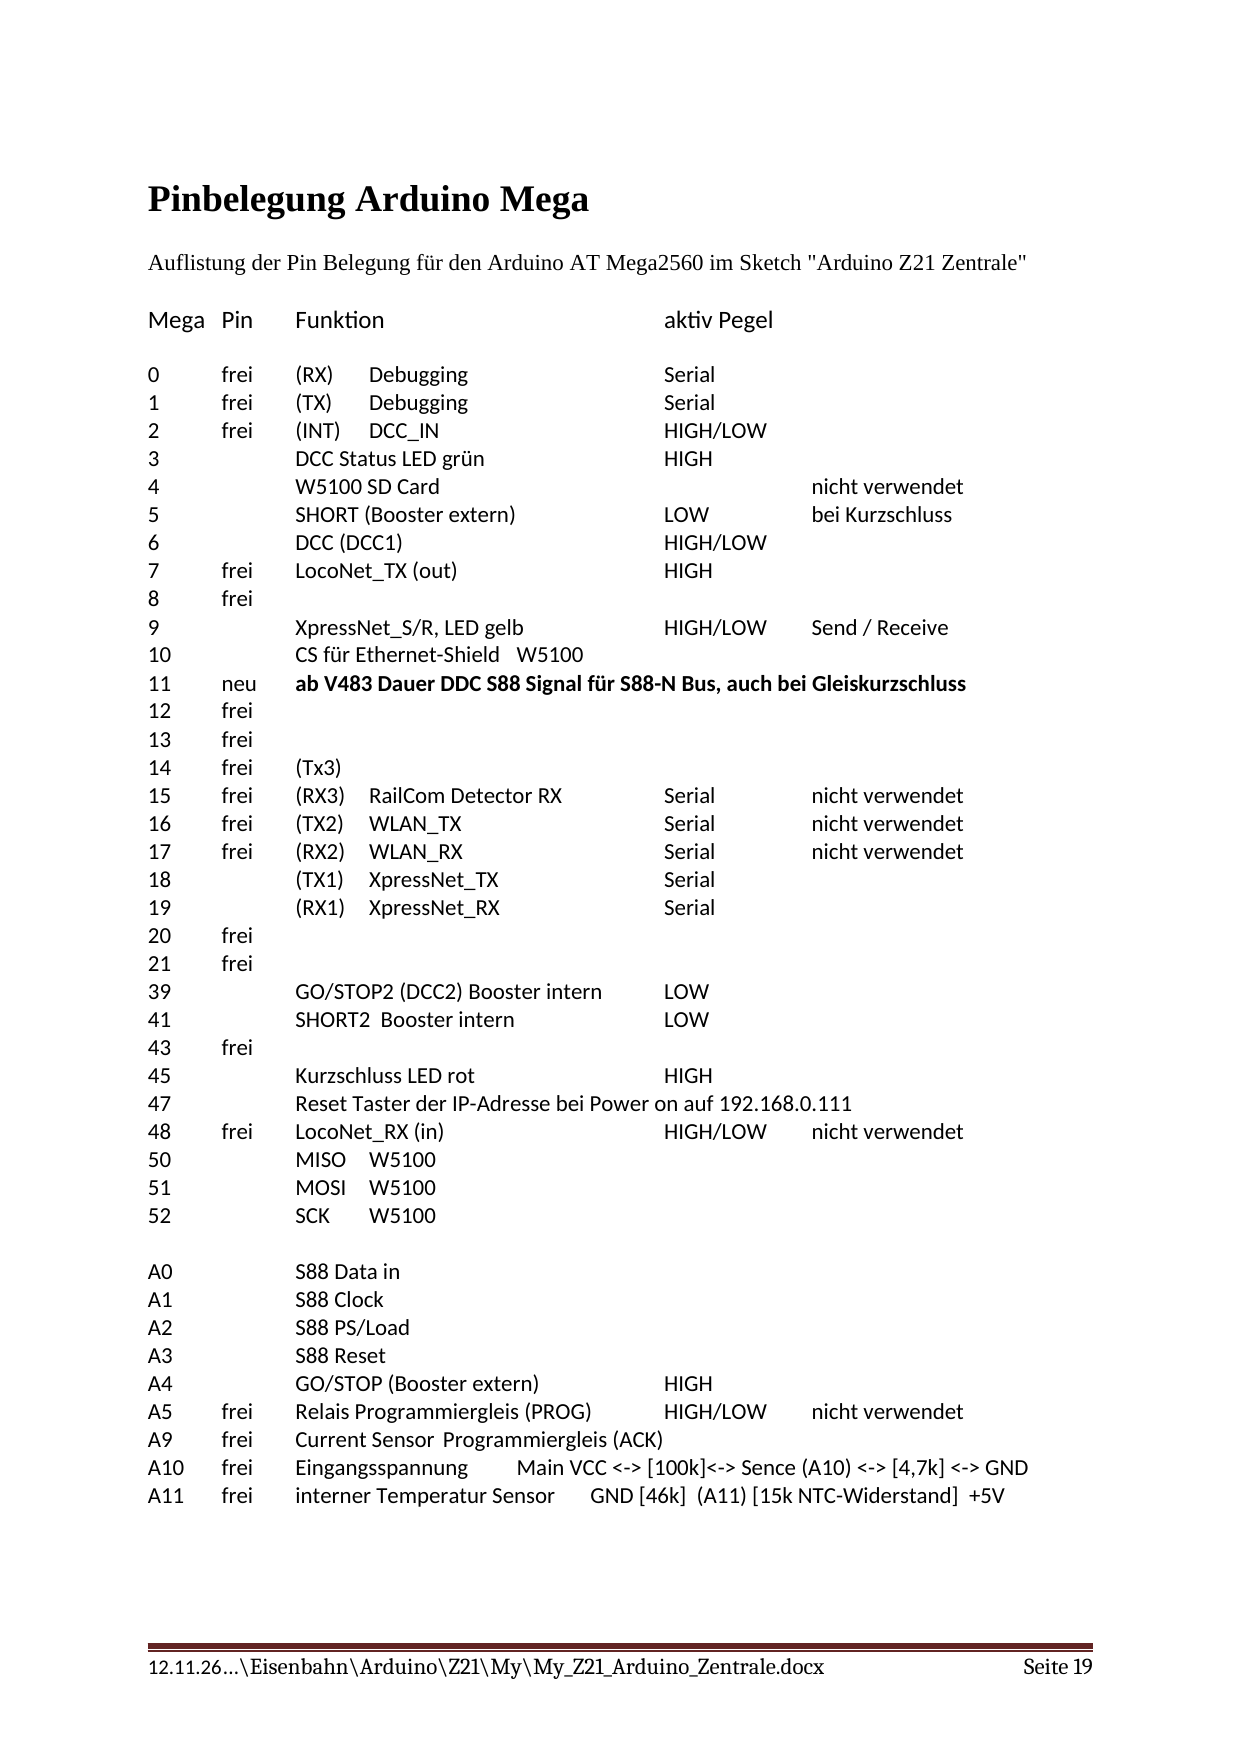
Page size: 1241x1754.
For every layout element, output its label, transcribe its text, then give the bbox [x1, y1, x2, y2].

text 52 SCK W5100 [148, 1201, 1093, 1229]
text 47 Reset Taster der IP-Adresse bei Power on auf 192.168.0.111 [148, 1089, 1093, 1117]
text 5 SHORT (Booster extern) LOW bei Kurzschluss [148, 501, 1093, 528]
text 1 frei (TX) Debugging Serial [148, 388, 1093, 416]
text 17 frei (RX2) WLAN_RX Serial nicht verwendet [148, 837, 1093, 865]
text 15 frei (RX3) RailCom Detector RX Serial nicht verwendet [148, 781, 1093, 809]
text 51 MOSI W5100 [148, 1173, 1093, 1201]
text 8 frei [148, 584, 1093, 613]
text 11 neu ab V483 Dauer DDC S88 Signal für S88-N Bus, auch bei Gleiskurzschluss [148, 669, 1093, 697]
text 16 frei (TX2) WLAN_TX Serial nicht verwendet [148, 809, 1093, 837]
text 41 SHORT2 Booster intern LOW [148, 1005, 1093, 1033]
text A3 S88 Reset [148, 1341, 1093, 1369]
subtitle Pinbelegung Arduino Mega [148, 177, 1093, 220]
text A0 S88 Data in [148, 1257, 1093, 1285]
text A5 frei Relais Programmiergleis (PROG) HIGH/LOW nicht verwendet [148, 1397, 1093, 1425]
text A1 S88 Clock [148, 1285, 1093, 1313]
text A10 frei Eingangsspannung Main VCC <-> [100k]<-> Sence (A10) <-> [4,7k] <-> GND [148, 1453, 1093, 1481]
text A11 frei interner Temperatur Sensor GND [46k] (A11) [15k NTC-Widerstand] +5V [148, 1481, 1093, 1509]
text 12 frei [148, 697, 1093, 725]
text 13 frei [148, 725, 1093, 753]
text A4 GO/STOP (Booster extern) HIGH [148, 1369, 1093, 1397]
text A9 frei Current Sensor Programmiergleis (ACK) [148, 1425, 1093, 1453]
text 10 CS für Ethernet-Shield W5100 [148, 641, 1093, 669]
text 2 frei (INT) DCC_IN HIGH/LOW [148, 416, 1093, 444]
text 7 frei LocoNet_TX (out) HIGH [148, 557, 1093, 584]
text 9 XpressNet_S/R, LED gelb HIGH/LOW Send / Receive [148, 613, 1093, 641]
text 6 DCC (DCC1) HIGH/LOW [148, 528, 1093, 557]
text 45 Kurzschluss LED rot HIGH [148, 1061, 1093, 1089]
text 4 W5100 SD Card nicht verwendet [148, 472, 1093, 501]
text 3 DCC Status LED grün HIGH [148, 444, 1093, 472]
text 39 GO/STOP2 (DCC2) Booster intern LOW [148, 977, 1093, 1005]
text 21 frei [148, 949, 1093, 977]
text 43 frei [148, 1033, 1093, 1061]
text 14 frei (Tx3) [148, 753, 1093, 781]
text Mega Pin Funktion aktiv Pegel [148, 304, 1093, 335]
text A2 S88 PS/Load [148, 1313, 1093, 1341]
text 18 (TX1) XpressNet_TX Serial [148, 865, 1093, 893]
text 50 MISO W5100 [148, 1145, 1093, 1173]
text 0 frei (RX) Debugging Serial [148, 360, 1093, 388]
text 20 frei [148, 921, 1093, 949]
text 19 (RX1) XpressNet_RX Serial [148, 893, 1093, 921]
text Auflistung der Pin Belegung für den Arduino AT Mega2560 im Sketch "Arduino Z21 Zentrale" [148, 249, 1093, 275]
text 48 frei LocoNet_RX (in) HIGH/LOW nicht verwendet [148, 1117, 1093, 1145]
